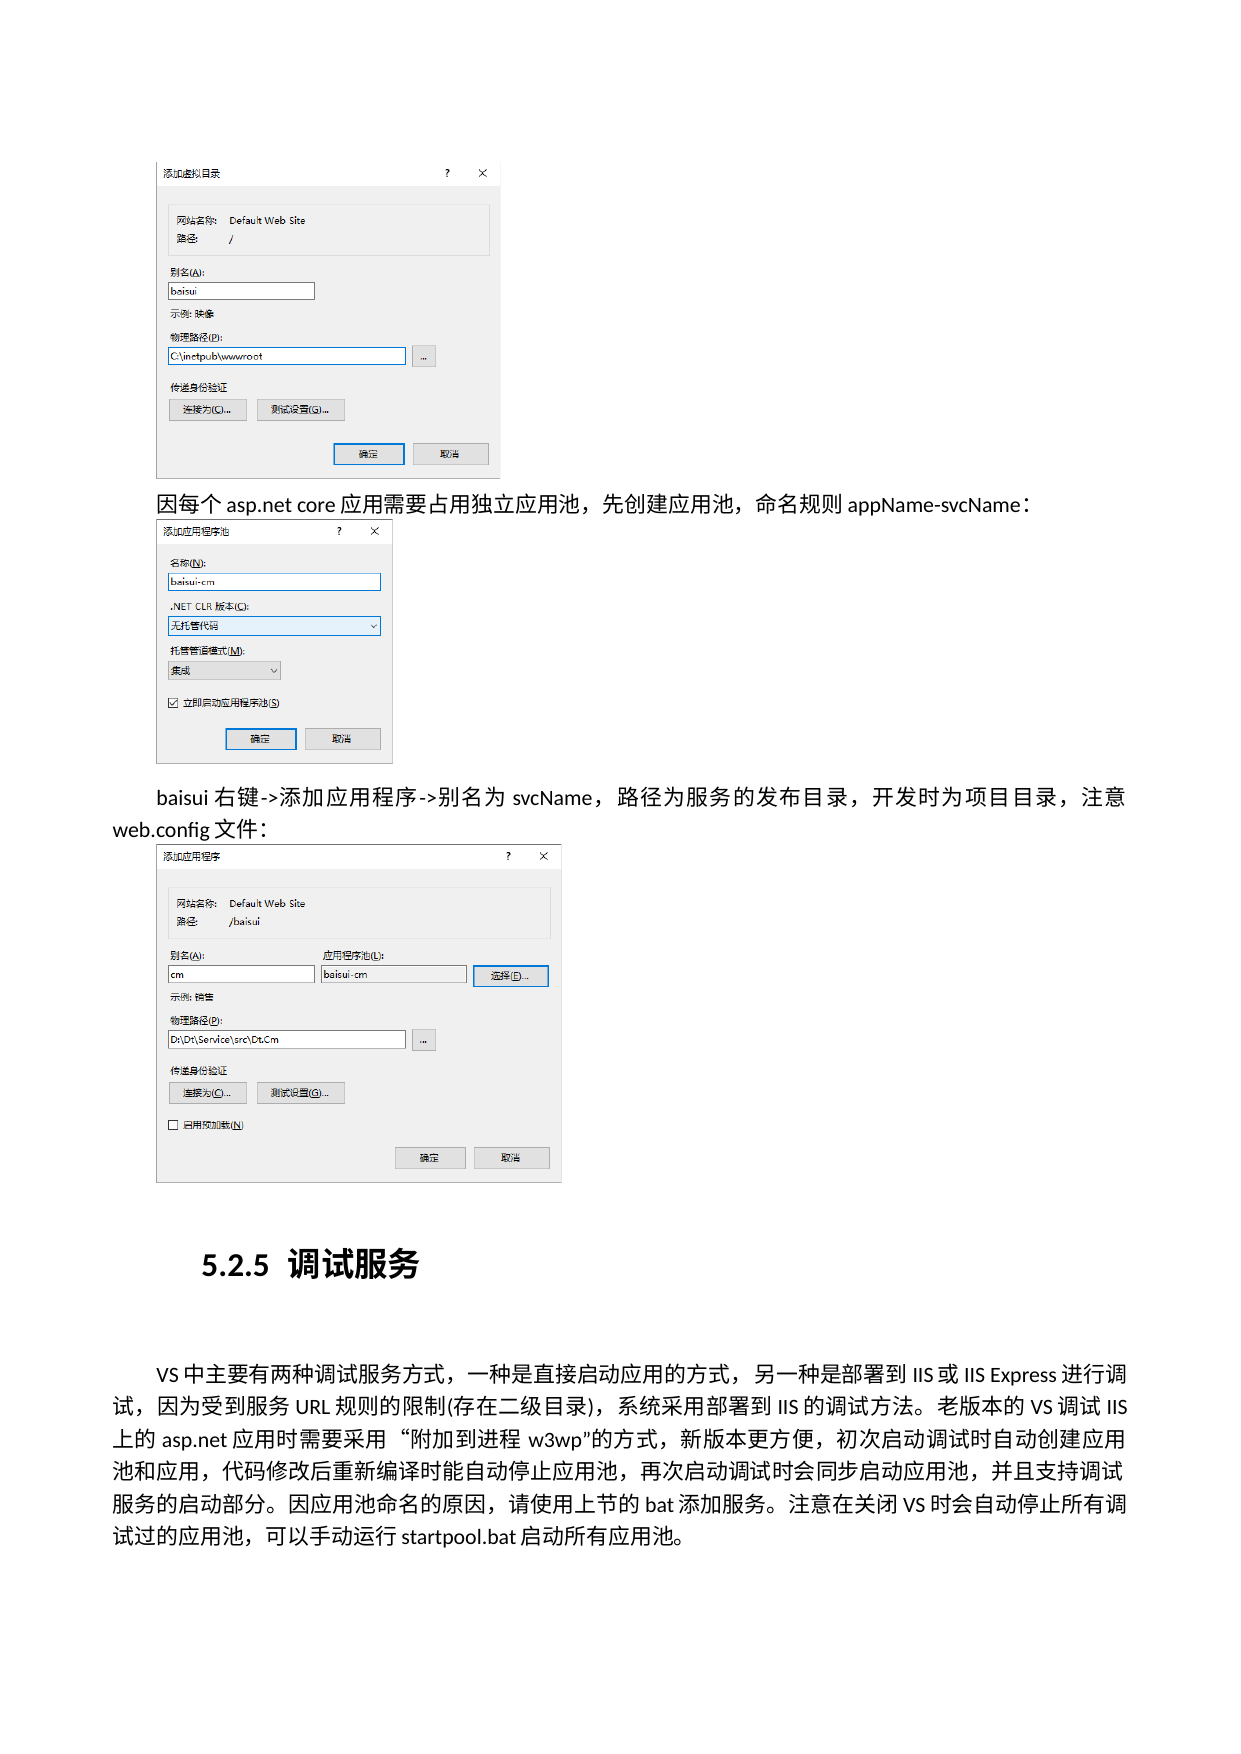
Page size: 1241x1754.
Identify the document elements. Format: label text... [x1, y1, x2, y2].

picture [156, 162, 501, 479]
text 因每个asp.net core应用需要占用独立应用池，先创建应用池，命名规则appName-svcName： [112, 487, 1128, 519]
subtitle 调试服务 [201, 1229, 1128, 1294]
picture [156, 844, 562, 1183]
text baisui右键->添加应用程序->别名为svcName，路径为服务的发布目录，开发时为项目目录，注意web.config文件： [112, 779, 1128, 844]
text VS中主要有两种调试服务方式，一种是直接启动应用的方式，另一种是部署到IIS或IIS Express进行调试，因为受到服务URL规则的限制(存在二级目录)，系统采用部署到IIS的调试方法。老版本的VS调试IIS上的asp.net应用时需要采用“附加到进程 w3wp”的方式，新版本更方便，初次启动调试时自动创建应用池和应用，代码修改后重新编译时能自动停止应用池，再次启动调试时会同步启动应用池，并且支持调试服务的启动部分。因应用池命名的原因，请使用上节的bat添加服务。注意在关闭VS时会自动停止所有调试过的应用池，可以手动运行startpool.bat启动所有应用池。 [112, 1356, 1128, 1551]
picture [156, 519, 393, 764]
